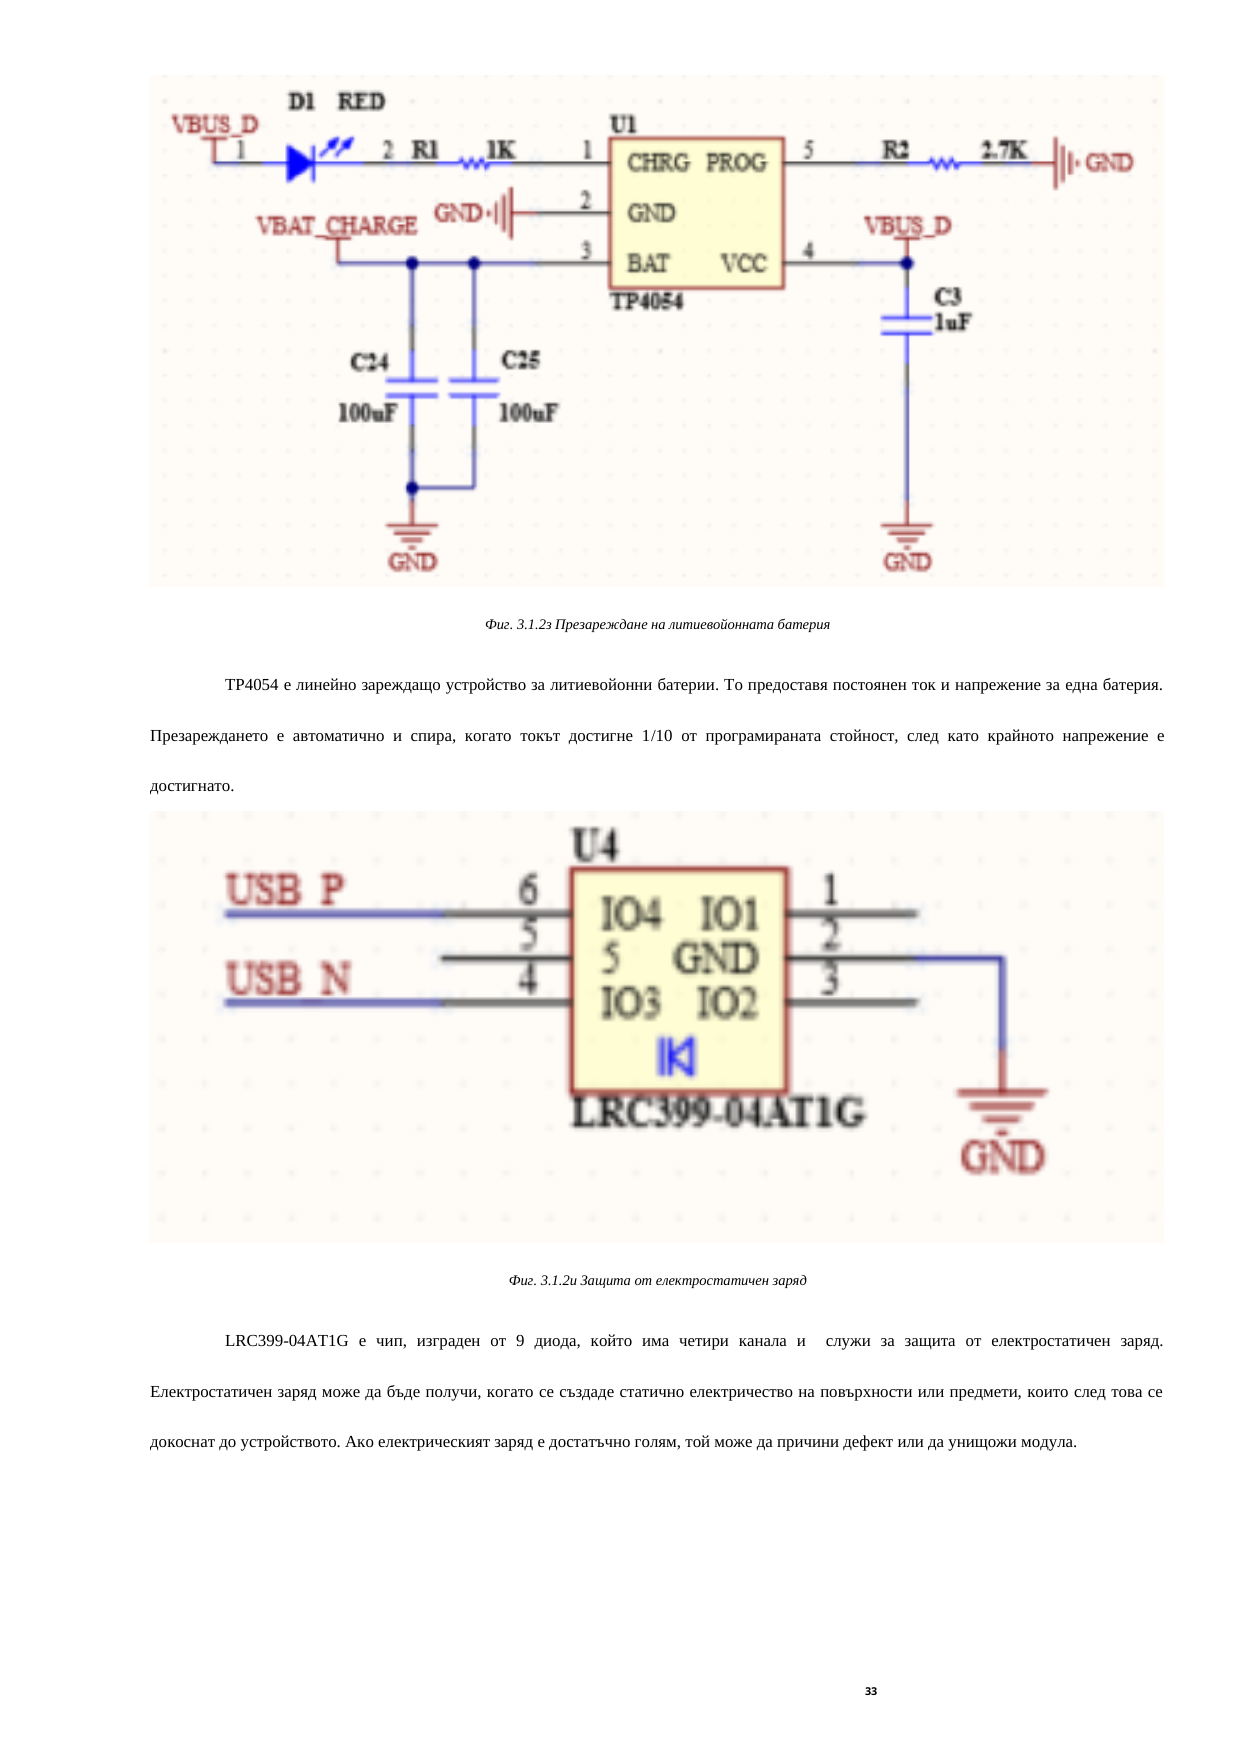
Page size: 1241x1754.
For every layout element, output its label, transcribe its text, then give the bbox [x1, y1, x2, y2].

list Фиг. 3.1.2з Презареждане на литиевойонната батерия [150, 603, 1165, 632]
list Фиг. 3.1.2и Защита от електростатичен заряд [150, 1259, 1165, 1288]
list TP4054 е линейно зареждащо устройство за литиевойонни батерии. То предоставя постоянен ток и напрежение за една батерия. Презареждането е автоматично и спира, когато токът достигне 1/10 от програмираната стойност, след като крайното напрежение е достигнато. [150, 661, 1165, 795]
picture [150, 811, 1164, 1243]
picture [150, 75, 1165, 587]
list LRC399-04AT1G е чип, изграден от 9 диода, който има четири канала и служи за защита от електростатичен заряд. Електростатичен заряд може да бъде получи, когато се създаде статично електричество на повърхности или предмети, които след това се докоснат до устройството. Ако електрическият заряд е достатъчно голям, той може да причини дефект или да унищожи модула. [150, 1317, 1165, 1451]
